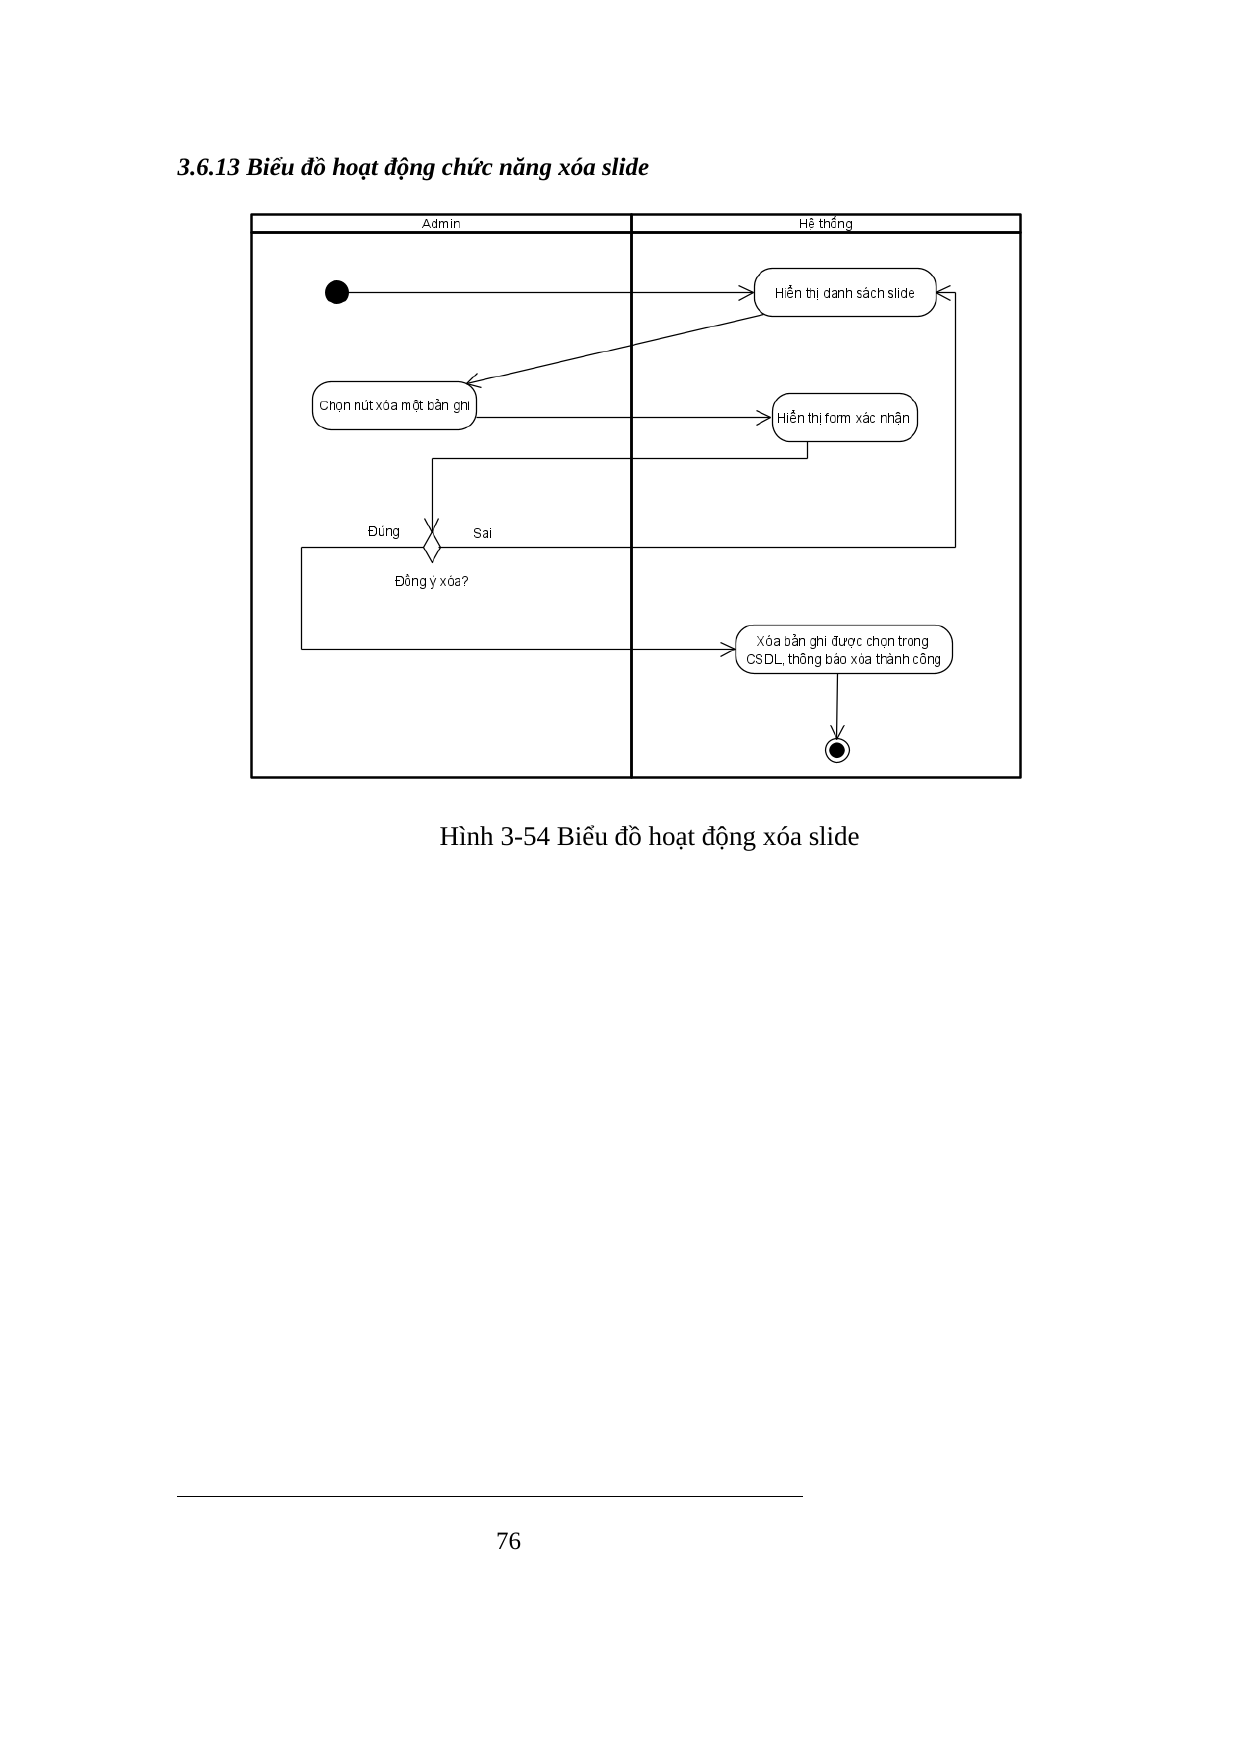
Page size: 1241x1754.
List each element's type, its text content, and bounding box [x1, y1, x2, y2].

subtitle Biểu đồ hoạt động chức năng xóa slide [177, 152, 1122, 181]
picture [233, 202, 1037, 800]
